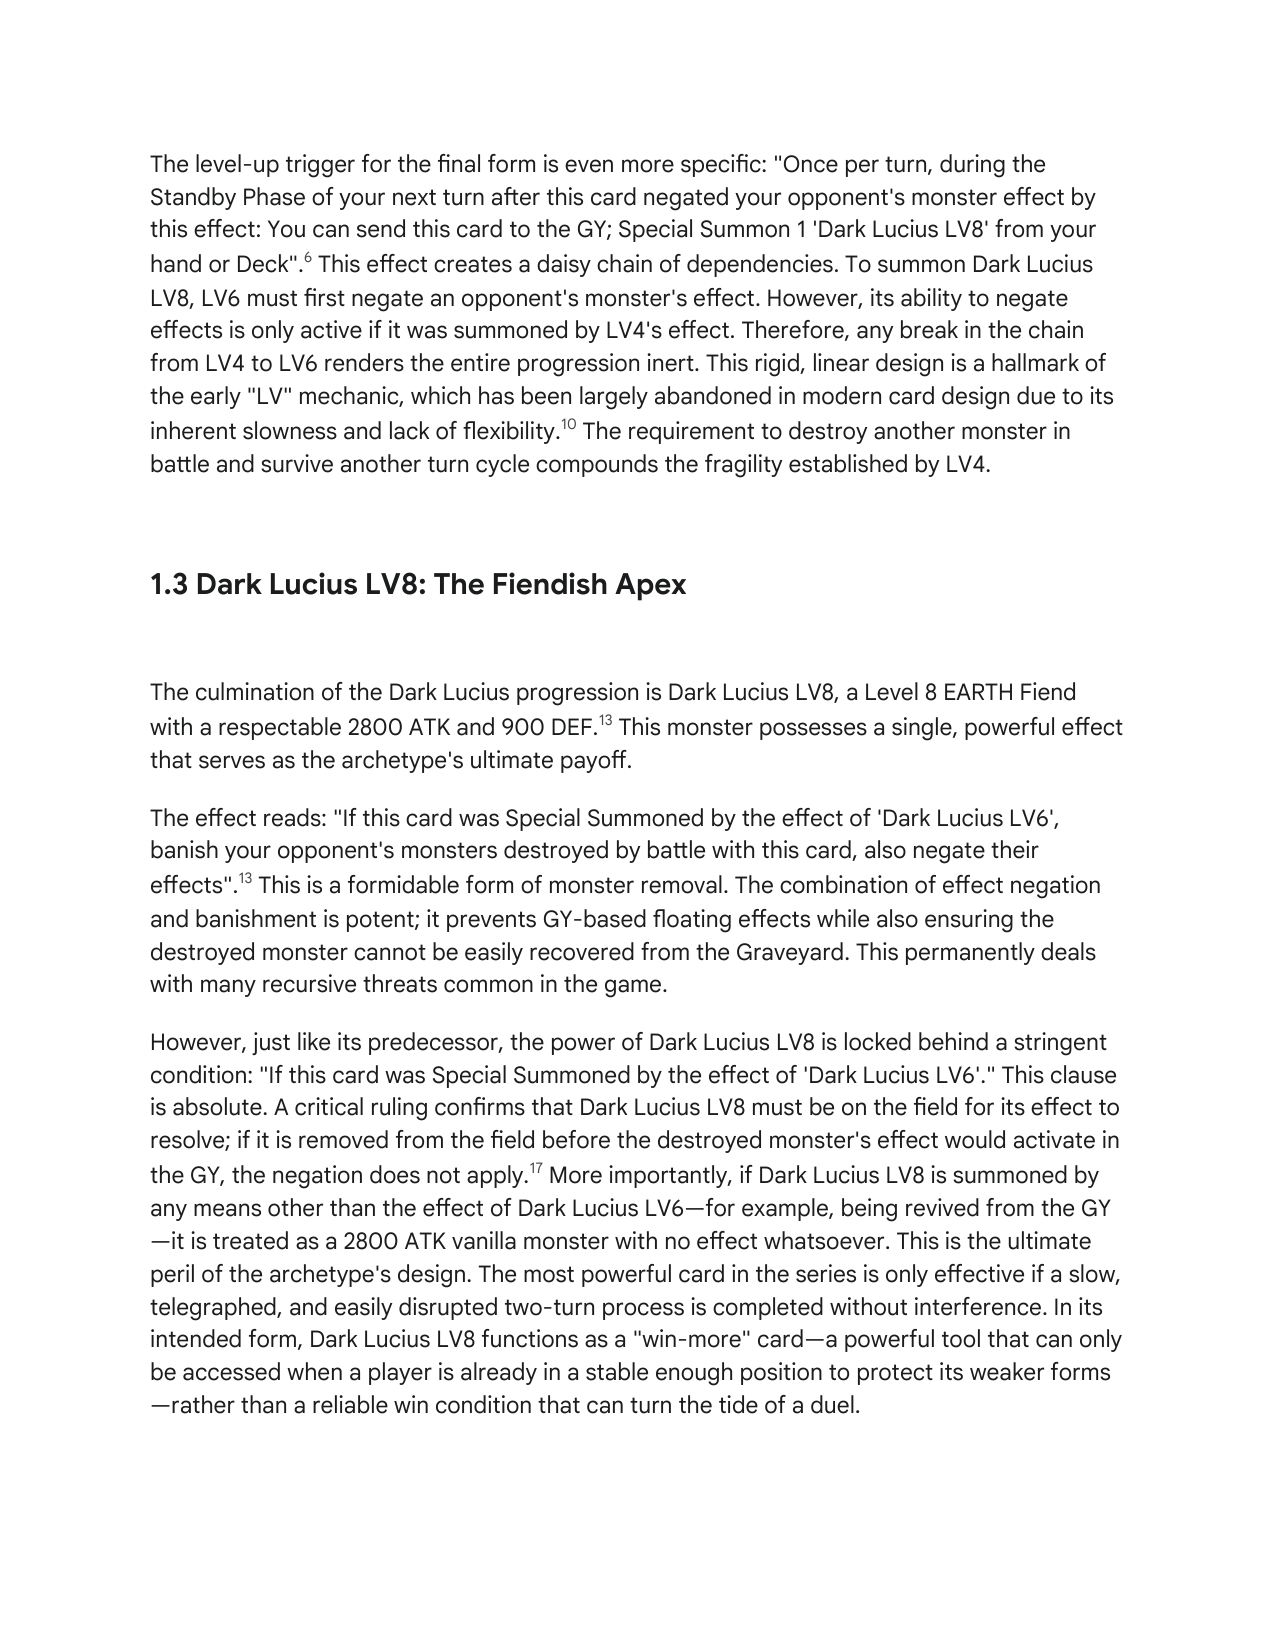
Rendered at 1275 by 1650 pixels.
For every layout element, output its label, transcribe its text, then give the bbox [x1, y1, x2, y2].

text The level-up trigger for the final form is even more specific: "Once per turn, during the Standby Phase of your next turn after this card negated your opponent's monster effect by this effect: You can send this card to the GY; Special Summon 1 'Dark Lucius LV8' from your hand or Deck".6 This effect creates a daisy chain of dependencies. To summon Dark Lucius LV8, LV6 must first negate an opponent's monster's effect. However, its ability to negate effects is only active if it was summoned by LV4's effect. Therefore, any break in the chain from LV4 to LV6 renders the entire progression inert. This rigid, linear design is a hallmark of the early "LV" mechanic, which has been largely abandoned in modern card design due to its inherent slowness and lack of flexibility.10 The requirement to destroy another monster in battle and survive another turn cycle compounds the fragility established by LV4. [150, 150, 1125, 479]
text However, just like its predecessor, the power of Dark Lucius LV8 is locked behind a stringent condition: "If this card was Special Summoned by the effect of 'Dark Lucius LV6'." This clause is absolute. A critical ruling confirms that Dark Lucius LV8 must be on the field for its effect to resolve; if it is removed from the field before the destroyed monster's effect would activate in the GY, the negation does not apply.17 More importantly, if Dark Lucius LV8 is summoned by any means other than the effect of Dark Lucius LV6—for example, being revived from the GY—it is treated as a 2800 ATK vanilla monster with no effect whatsoever. This is the ultimate peril of the archetype's design. The most powerful card in the series is only effective if a slow, telegraphed, and easily disrupted two-turn process is completed without interference. In its intended form, Dark Lucius LV8 functions as a "win-more" card—a powerful tool that can only be accessed when a player is already in a stable enough position to protect its weaker forms—rather than a reliable win condition that can turn the tide of a duel. [150, 1028, 1125, 1420]
subtitle 1.3 Dark Lucius LV8: The Fiendish Apex [150, 566, 1125, 602]
text The effect reads: "If this card was Special Summoned by the effect of 'Dark Lucius LV6', banish your opponent's monsters destroyed by battle with this card, also negate their effects".13 This is a formidable form of monster removal. The combination of effect negation and banishment is potent; it prevents GY-based floating effects while also ensuring the destroyed monster cannot be easily recovered from the Graveyard. This permanently deals with many recursive threats common in the game. [150, 804, 1125, 999]
text The culmination of the Dark Lucius progression is Dark Lucius LV8, a Level 8 EARTH Fiend with a respectable 2800 ATK and 900 DEF.13 This monster possesses a single, powerful effect that serves as the archetype's ultimate payoff. [150, 678, 1125, 775]
